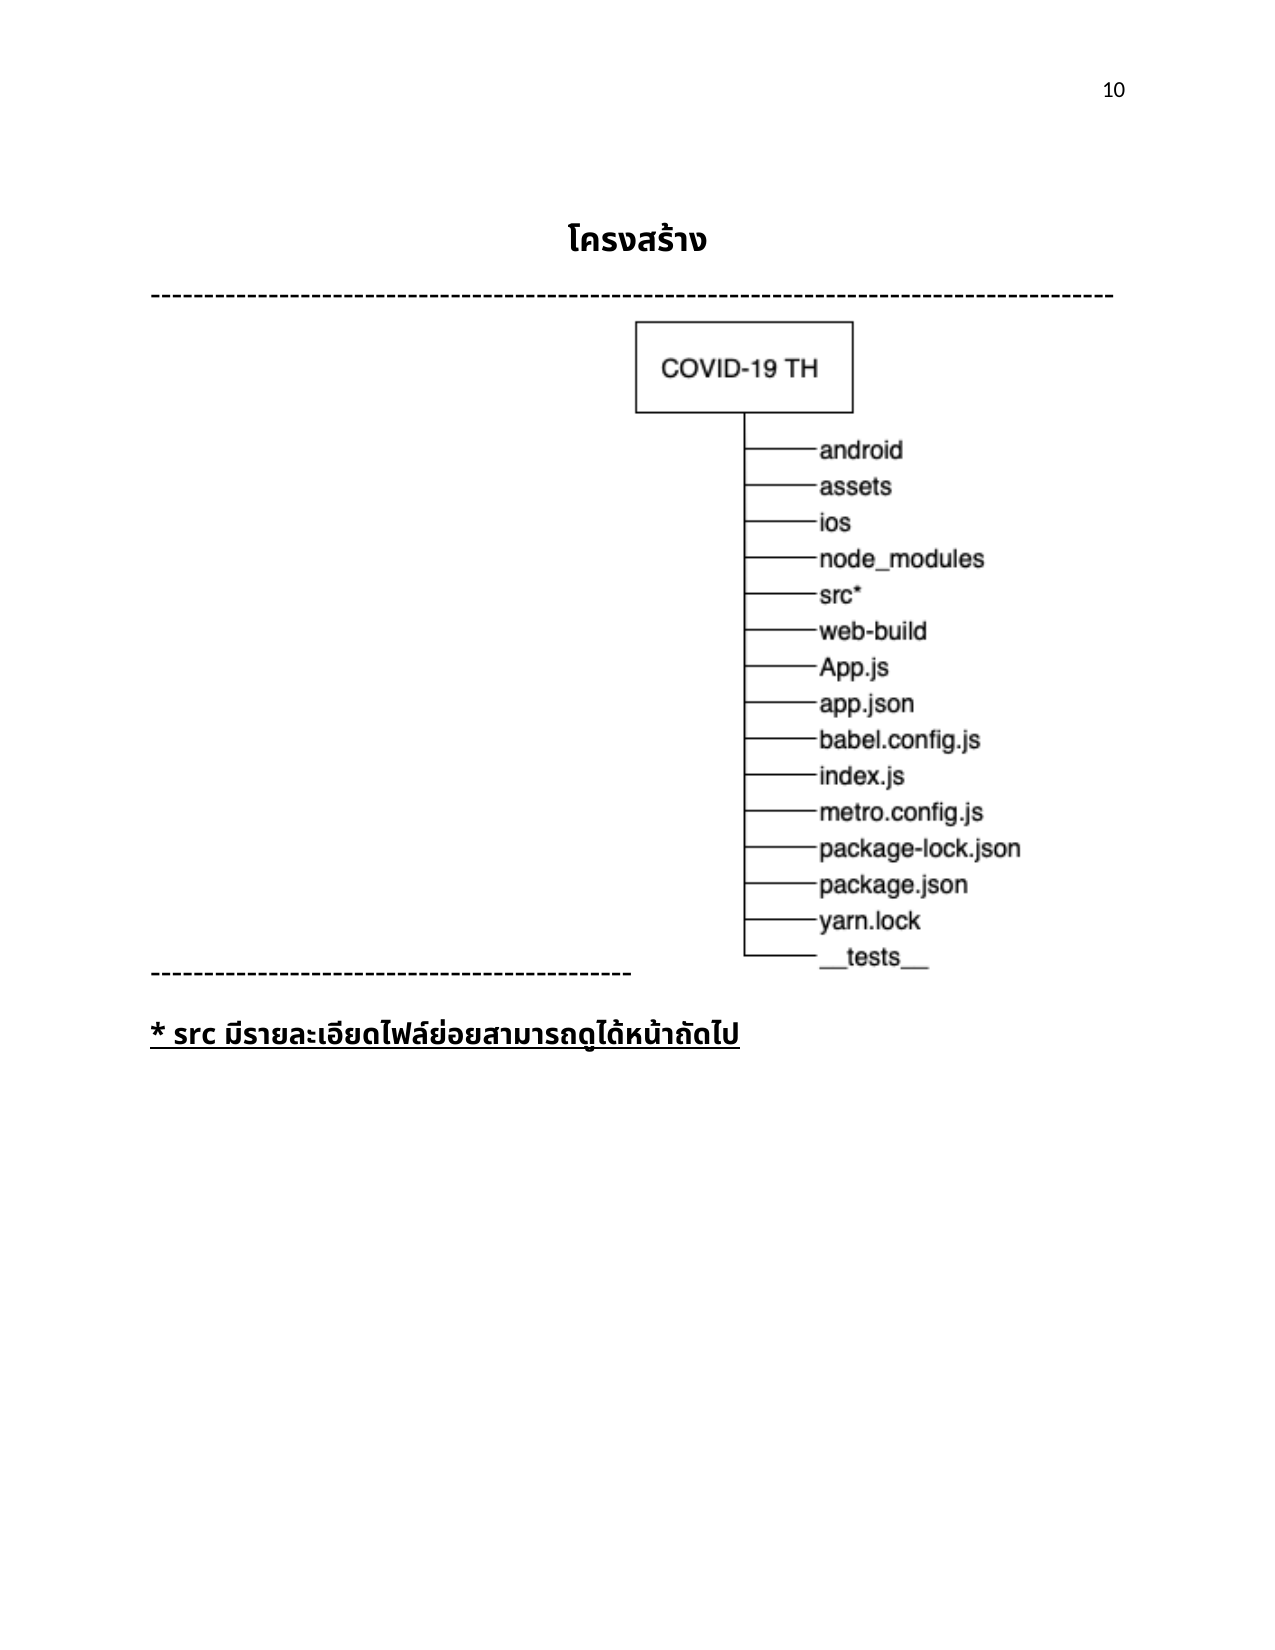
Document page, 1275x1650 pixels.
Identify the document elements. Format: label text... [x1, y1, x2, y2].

picture [632, 318, 1059, 984]
text * src มีรายละเอียดไฟล์ย่อยสามารถดูได้หน้าถัดไป [150, 1013, 1125, 1058]
subtitle โครงสร้าง [150, 216, 1125, 266]
